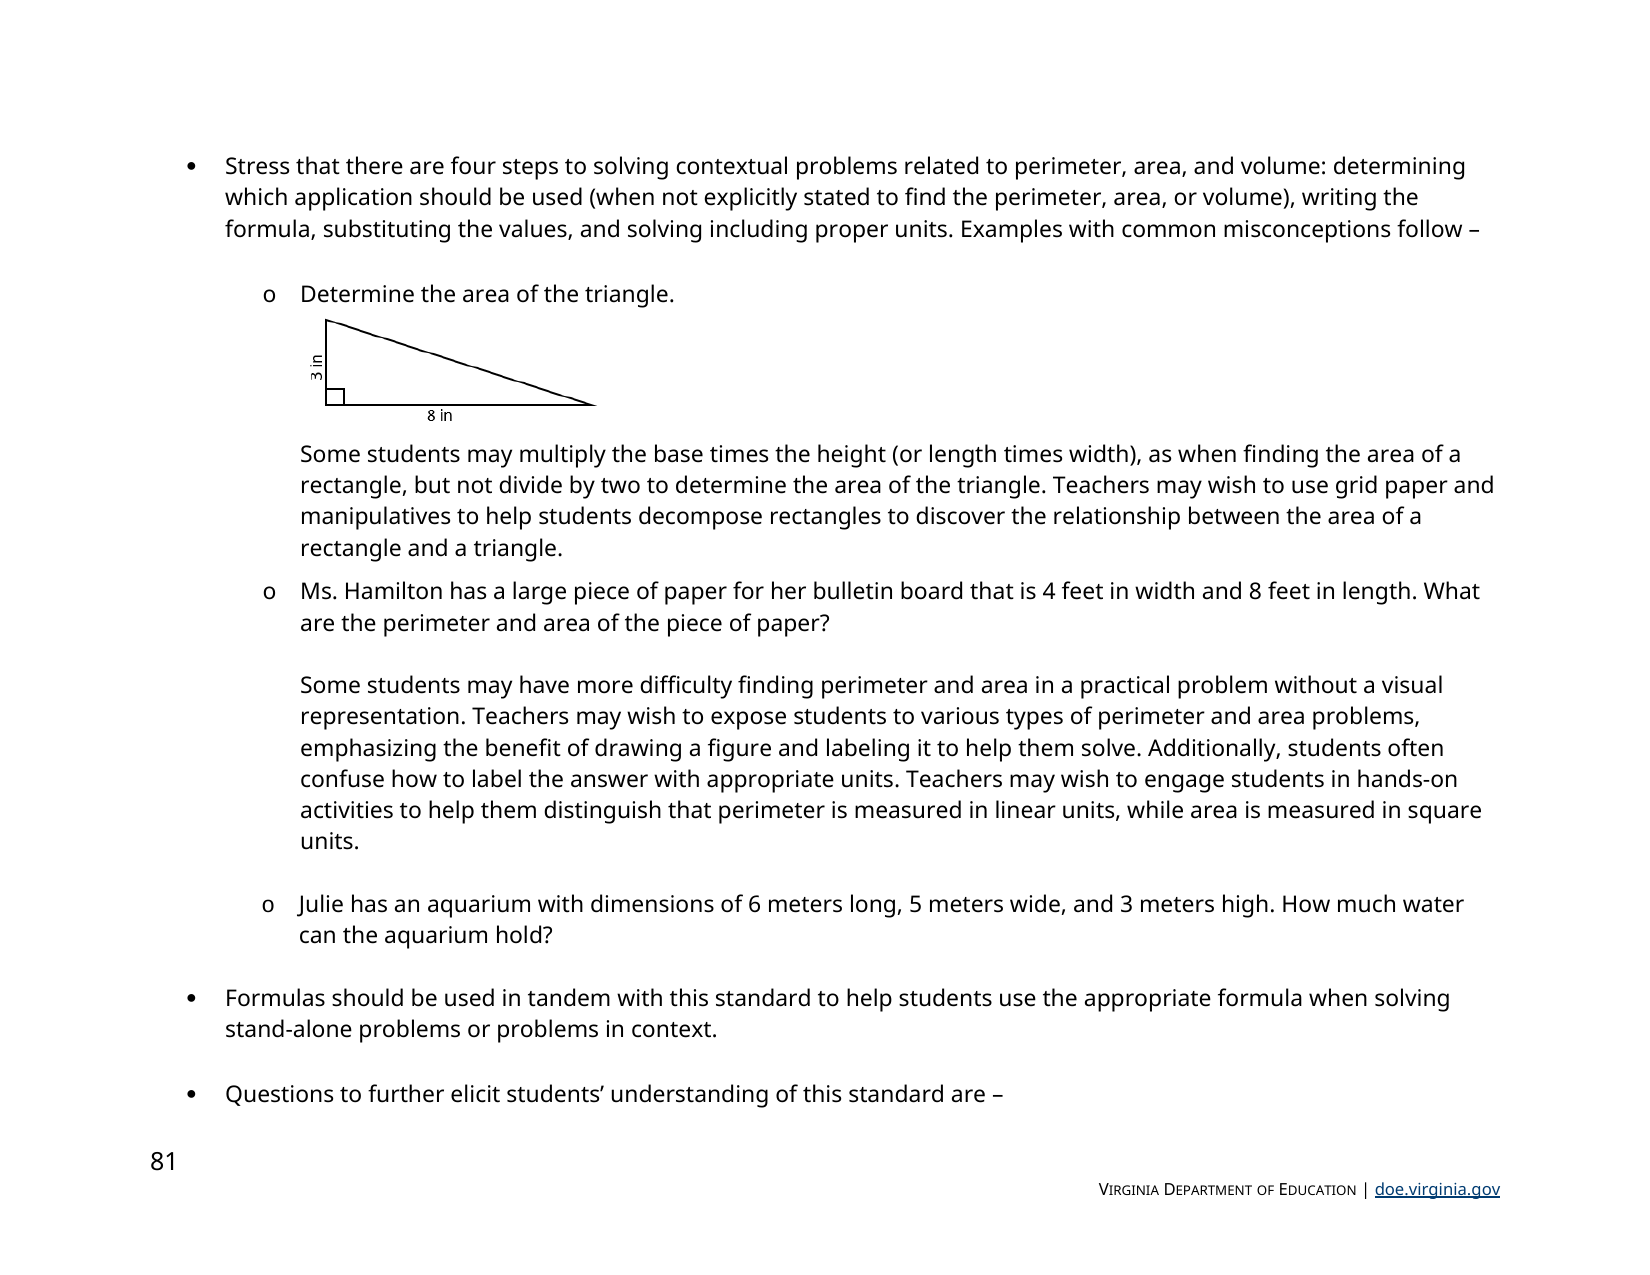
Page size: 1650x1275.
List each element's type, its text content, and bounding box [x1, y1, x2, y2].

list Determine the area of the triangle. [262, 278, 1500, 309]
list Stress that there are four steps to solving contextual problems related to perimeter, area, and volume: determining which application should be used (when not explicitly stated to find the perimeter, area, or volume), writing the formula, substituting the values, and solving including proper units. Examples with common misconceptions follow – [187, 150, 1500, 244]
list Julie has an aquarium with dimensions of 6 meters long, 5 meters wide, and 3 meters high. How much water can the aquarium hold? [261, 888, 1500, 950]
picture [300, 309, 609, 426]
list Questions to further elicit students’ understanding of this standard are – [187, 1078, 1500, 1109]
list Ms. Hamilton has a large piece of paper for her bulletin board that is 4 feet in width and 8 feet in length. What are the perimeter and area of the piece of paper? [262, 575, 1500, 638]
list Some students may have more difficulty finding perimeter and area in a practical problem without a visual representation. Teachers may wish to expose students to various types of perimeter and area problems, emphasizing the benefit of drawing a figure and labeling it to help them solve. Additionally, students often confuse how to label the answer with appropriate units. Teachers may wish to engage students in hands-on activities to help them distinguish that perimeter is measured in linear units, while area is measured in square units. [300, 669, 1500, 856]
list Formulas should be used in tandem with this standard to help students use the appropriate formula when solving stand-alone problems or problems in context. [187, 982, 1500, 1044]
text Some students may multiply the base times the height (or length times width), as when finding the area of a rectangle, but not divide by two to determine the area of the triangle. Teachers may wish to use grid paper and manipulatives to help students decompose rectangles to discover the relationship between the area of a rectangle and a triangle. [300, 438, 1500, 563]
